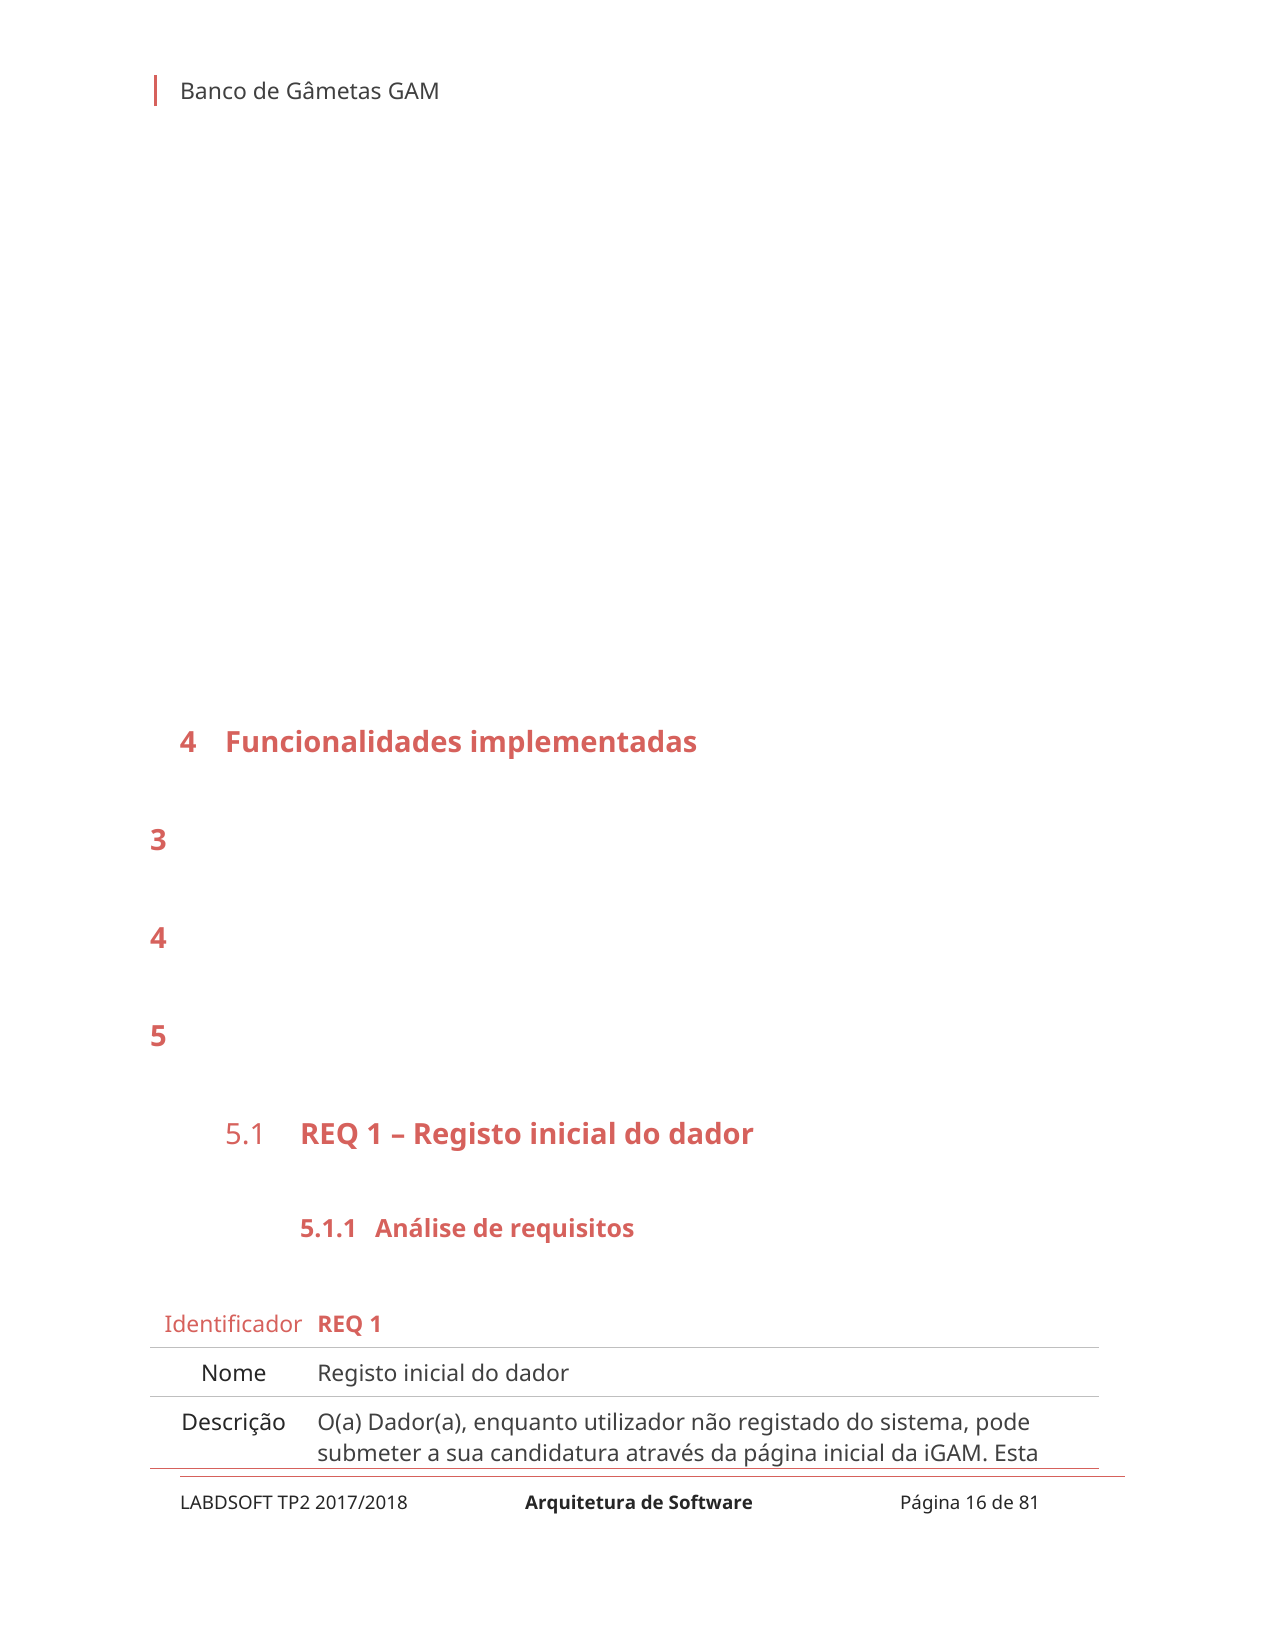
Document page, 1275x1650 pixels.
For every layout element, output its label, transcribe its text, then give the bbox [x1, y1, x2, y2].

subtitle Funcionalidades implementadas [179, 721, 1125, 761]
table_cell Registo inicial do dador [317, 1348, 1098, 1396]
subtitle REQ 1 – Registo inicial do dador [225, 1113, 1125, 1153]
subtitle Análise de requisitos [300, 1211, 1125, 1245]
table_cell Descrição [150, 1397, 317, 1468]
table_header REQ 1 [317, 1308, 1098, 1347]
table_header Identificador [150, 1308, 317, 1347]
table_cell Nome [150, 1348, 317, 1396]
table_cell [317, 1397, 1098, 1468]
